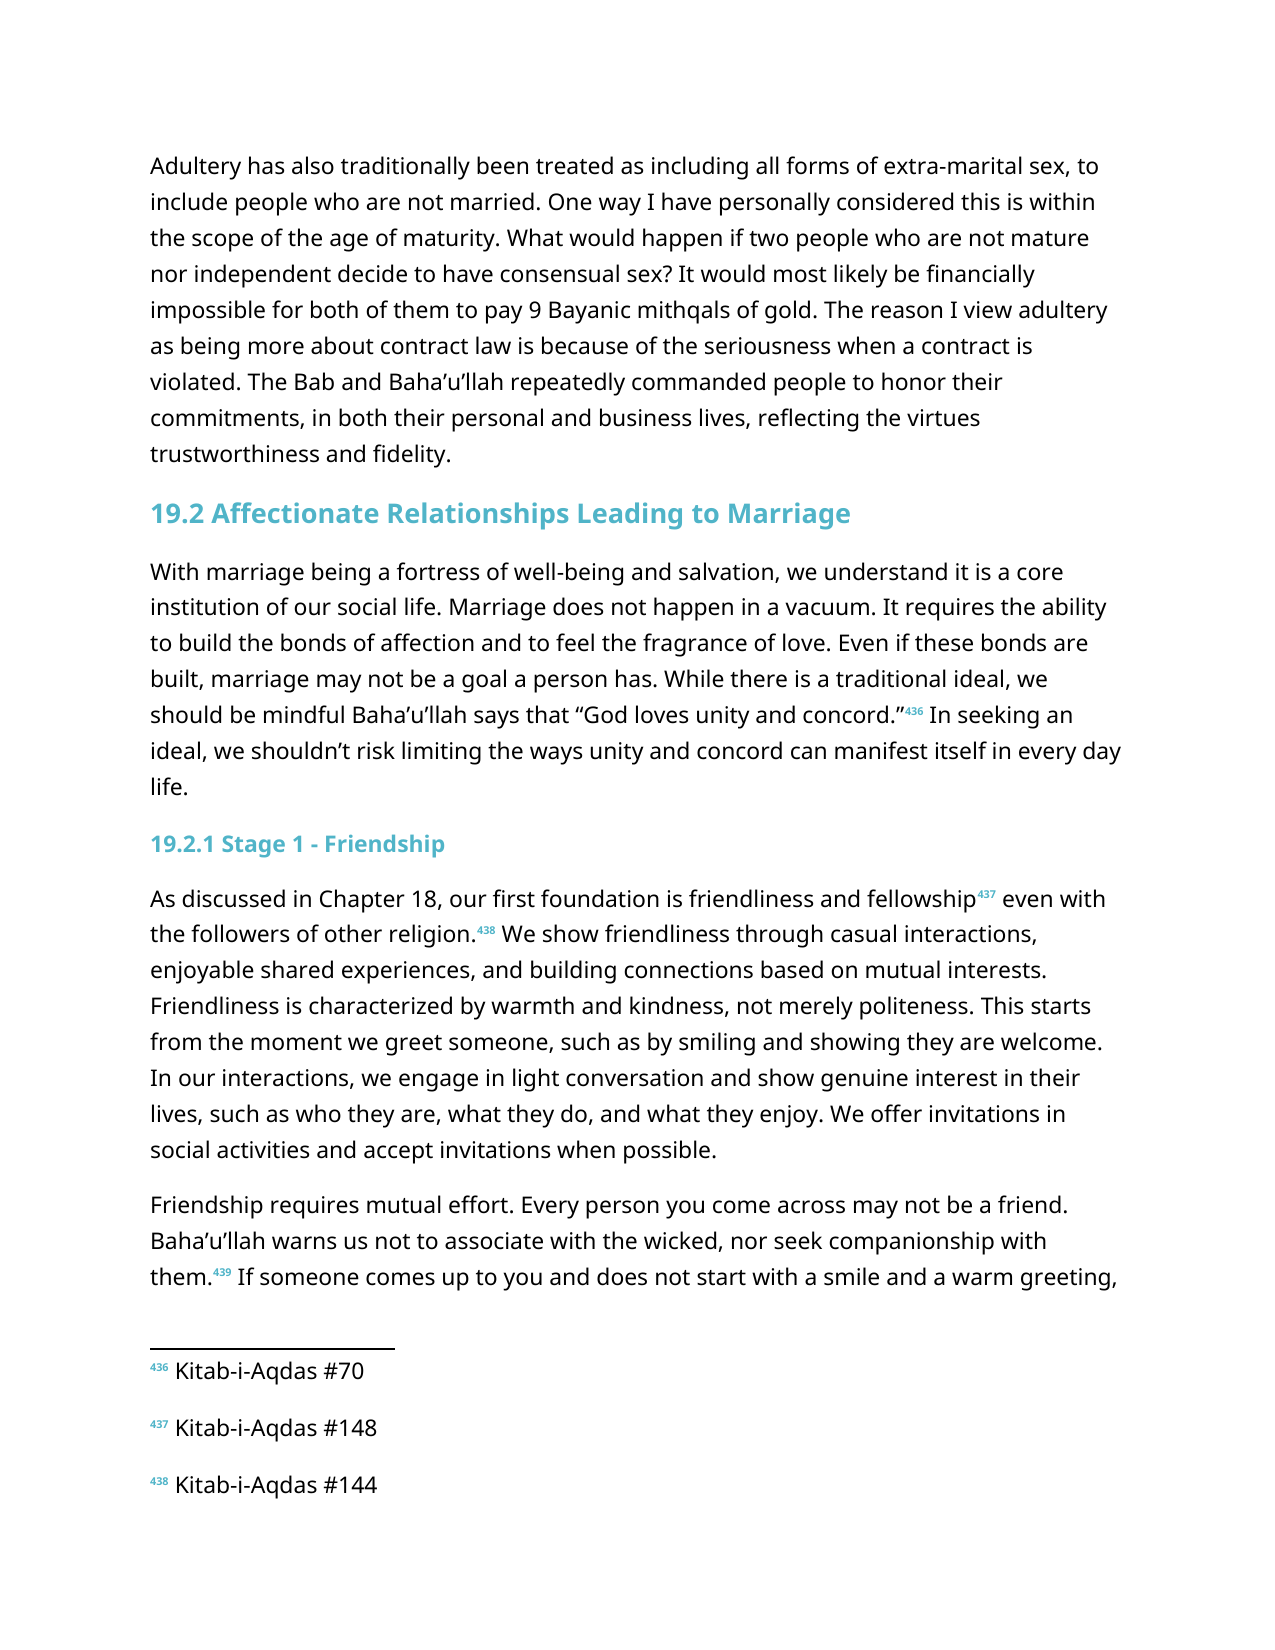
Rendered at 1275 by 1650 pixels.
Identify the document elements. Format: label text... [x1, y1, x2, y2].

subtitle 19.2.1 Stage 1 - Friendship [150, 828, 1125, 859]
text With marriage being a fortress of well-being and salvation, we understand it is a core institution of our social life. Marriage does not happen in a vacuum. It requires the ability to build the bonds of affection and to feel the fragrance of love. Even if these bonds are built, marriage may not be a goal a person has. While there is a traditional ideal, we should be mindful Baha’u’llah says that “God loves unity and concord.” In seeking an ideal, we shouldn’t risk limiting the ways unity and concord can manifest itself in every day life. [150, 555, 1125, 802]
text As discussed in Chapter 18, our first foundation is friendliness and fellowship even with the followers of other religion. We show friendliness through casual interactions, enjoyable shared experiences, and building connections based on mutual interests. Friendliness is characterized by warmth and kindness, not merely politeness. This starts from the moment we greet someone, such as by smiling and showing they are welcome. In our interactions, we engage in light conversation and show genuine interest in their lives, such as who they are, what they do, and what they enjoy. We offer invitations in social activities and accept invitations when possible. [150, 882, 1125, 1165]
text Adultery has also traditionally been treated as including all forms of extra-marital sex, to include people who are not married. One way I have personally considered this is within the scope of the age of maturity. What would happen if two people who are not mature nor independent decide to have consensual sex? It would most likely be financially impossible for both of them to pay 9 Bayanic mithqals of gold. The reason I view adultery as being more about contract law is because of the seriousness when a contract is violated. The Bab and Baha’u’llah repeatedly commanded people to honor their commitments, in both their personal and business lives, reflecting the virtues trustworthiness and fidelity. [150, 150, 1125, 469]
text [150, 1189, 1125, 1292]
subtitle 19.2 Affectionate Relationships Leading to Marriage [150, 494, 1125, 531]
